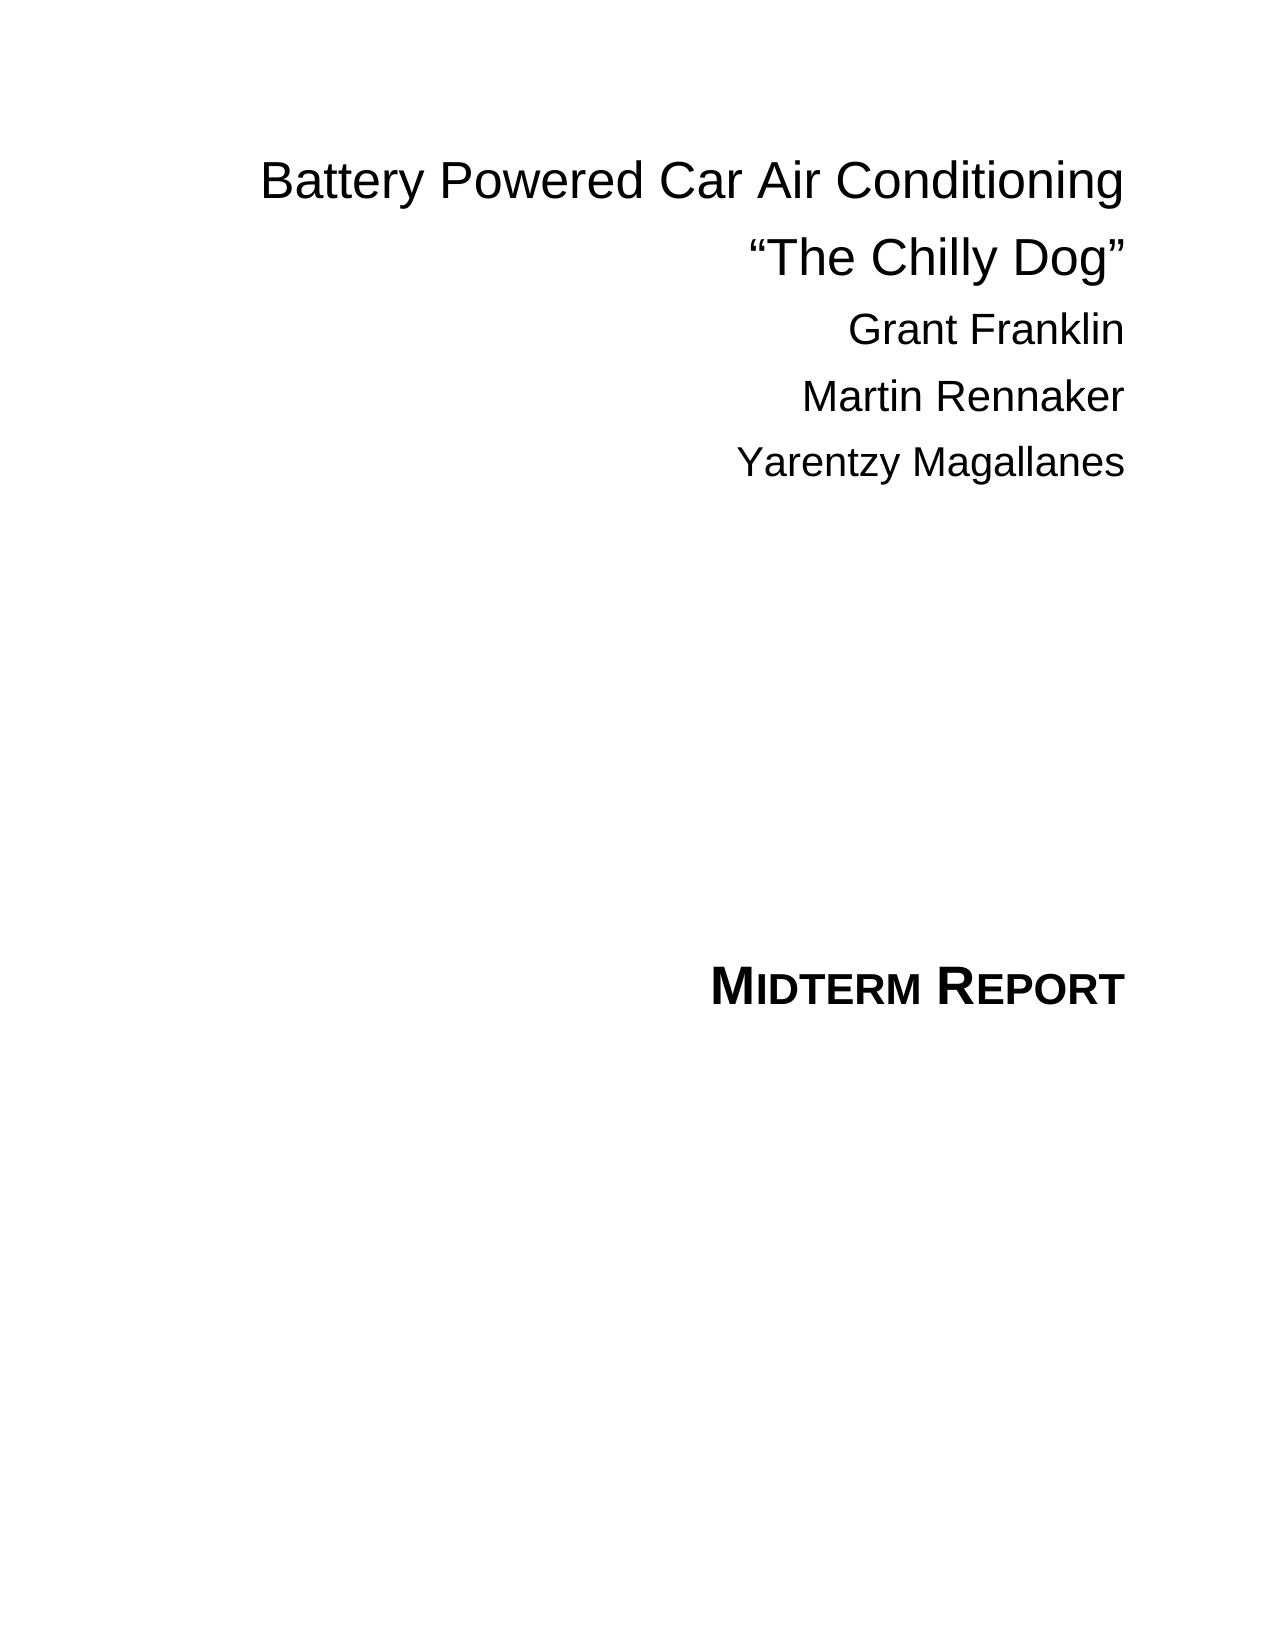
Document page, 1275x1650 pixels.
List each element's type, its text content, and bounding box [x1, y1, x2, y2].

text “The Chilly Dog” [150, 227, 1125, 286]
text Midterm Report [150, 954, 1125, 1016]
text Martin Rennaker [150, 370, 1125, 420]
text Grant Franklin [150, 303, 1125, 353]
text Yarentzy Magallanes [150, 437, 1125, 485]
text Battery Powered Car Air Conditioning [150, 150, 1125, 210]
